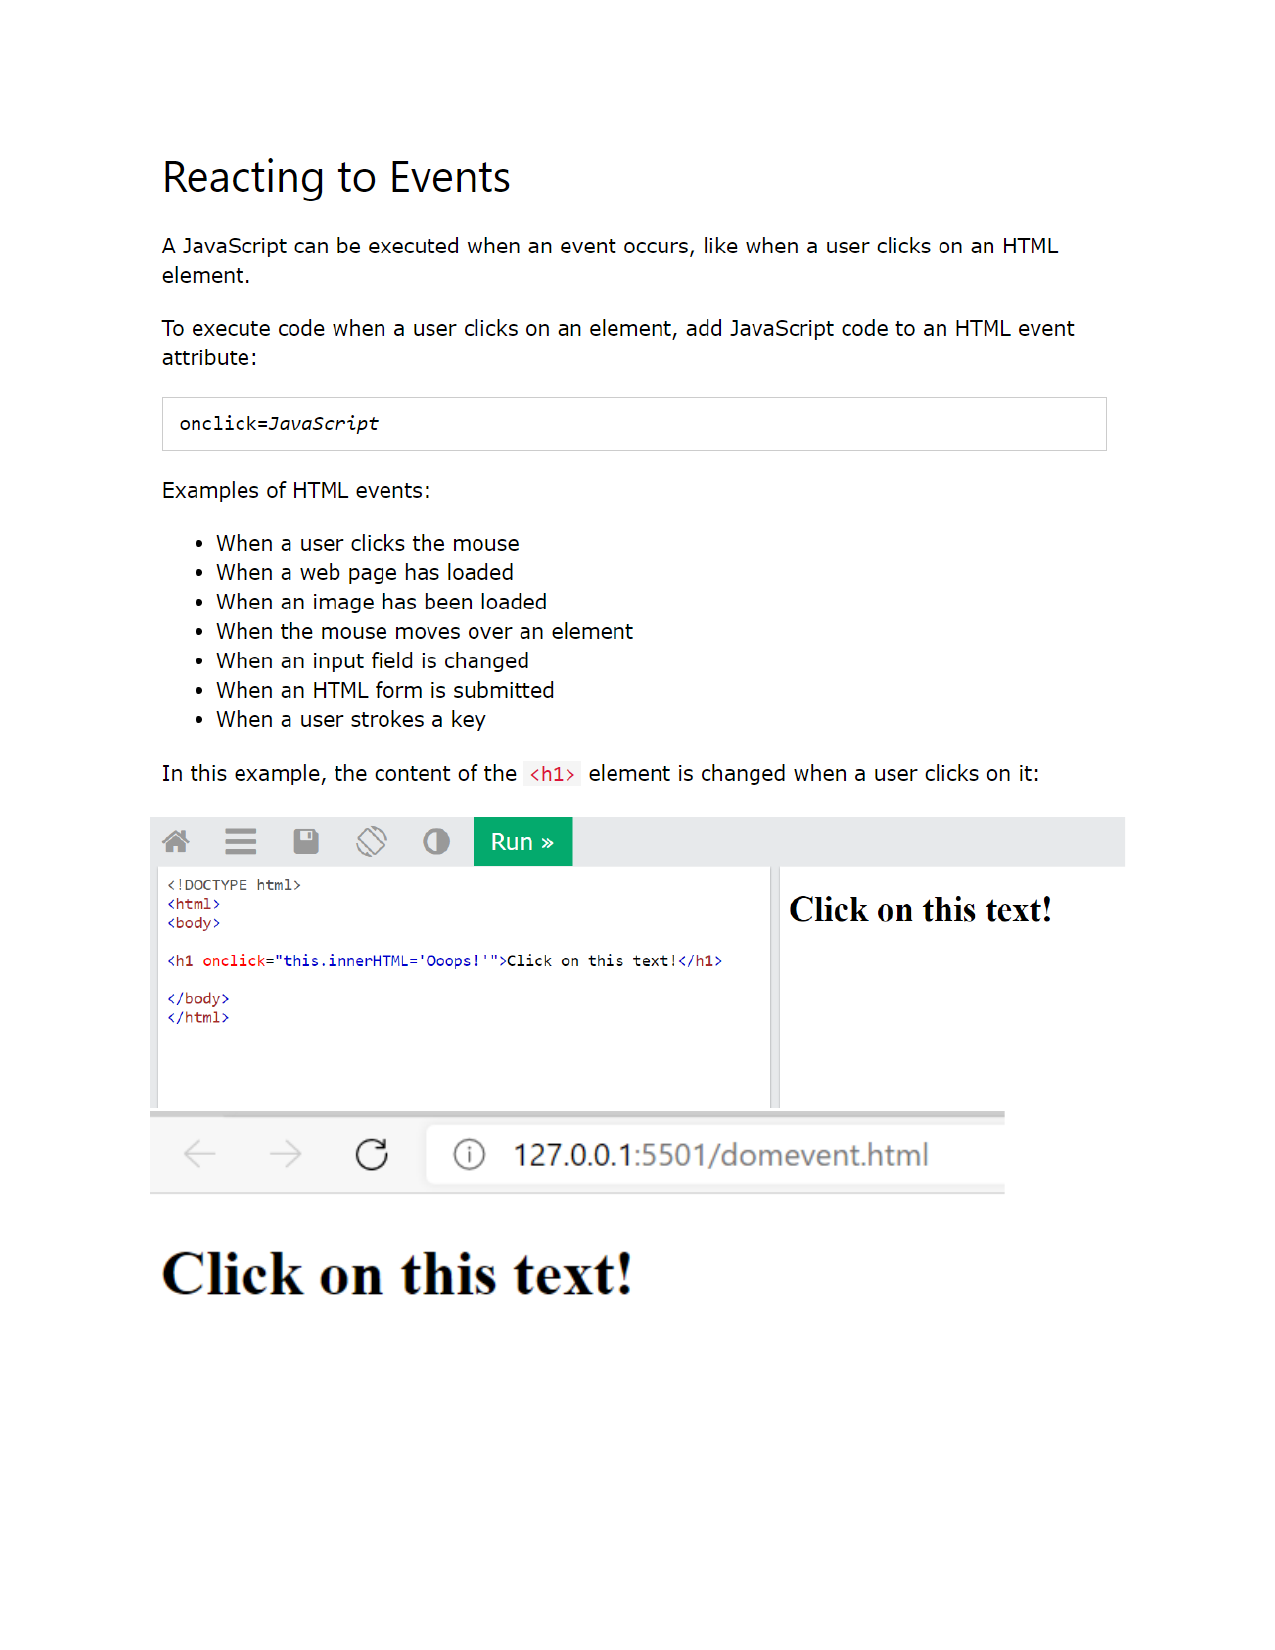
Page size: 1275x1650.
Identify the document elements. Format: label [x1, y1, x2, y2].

picture [150, 814, 1125, 1108]
picture [150, 150, 1125, 811]
picture [150, 1111, 1005, 1373]
